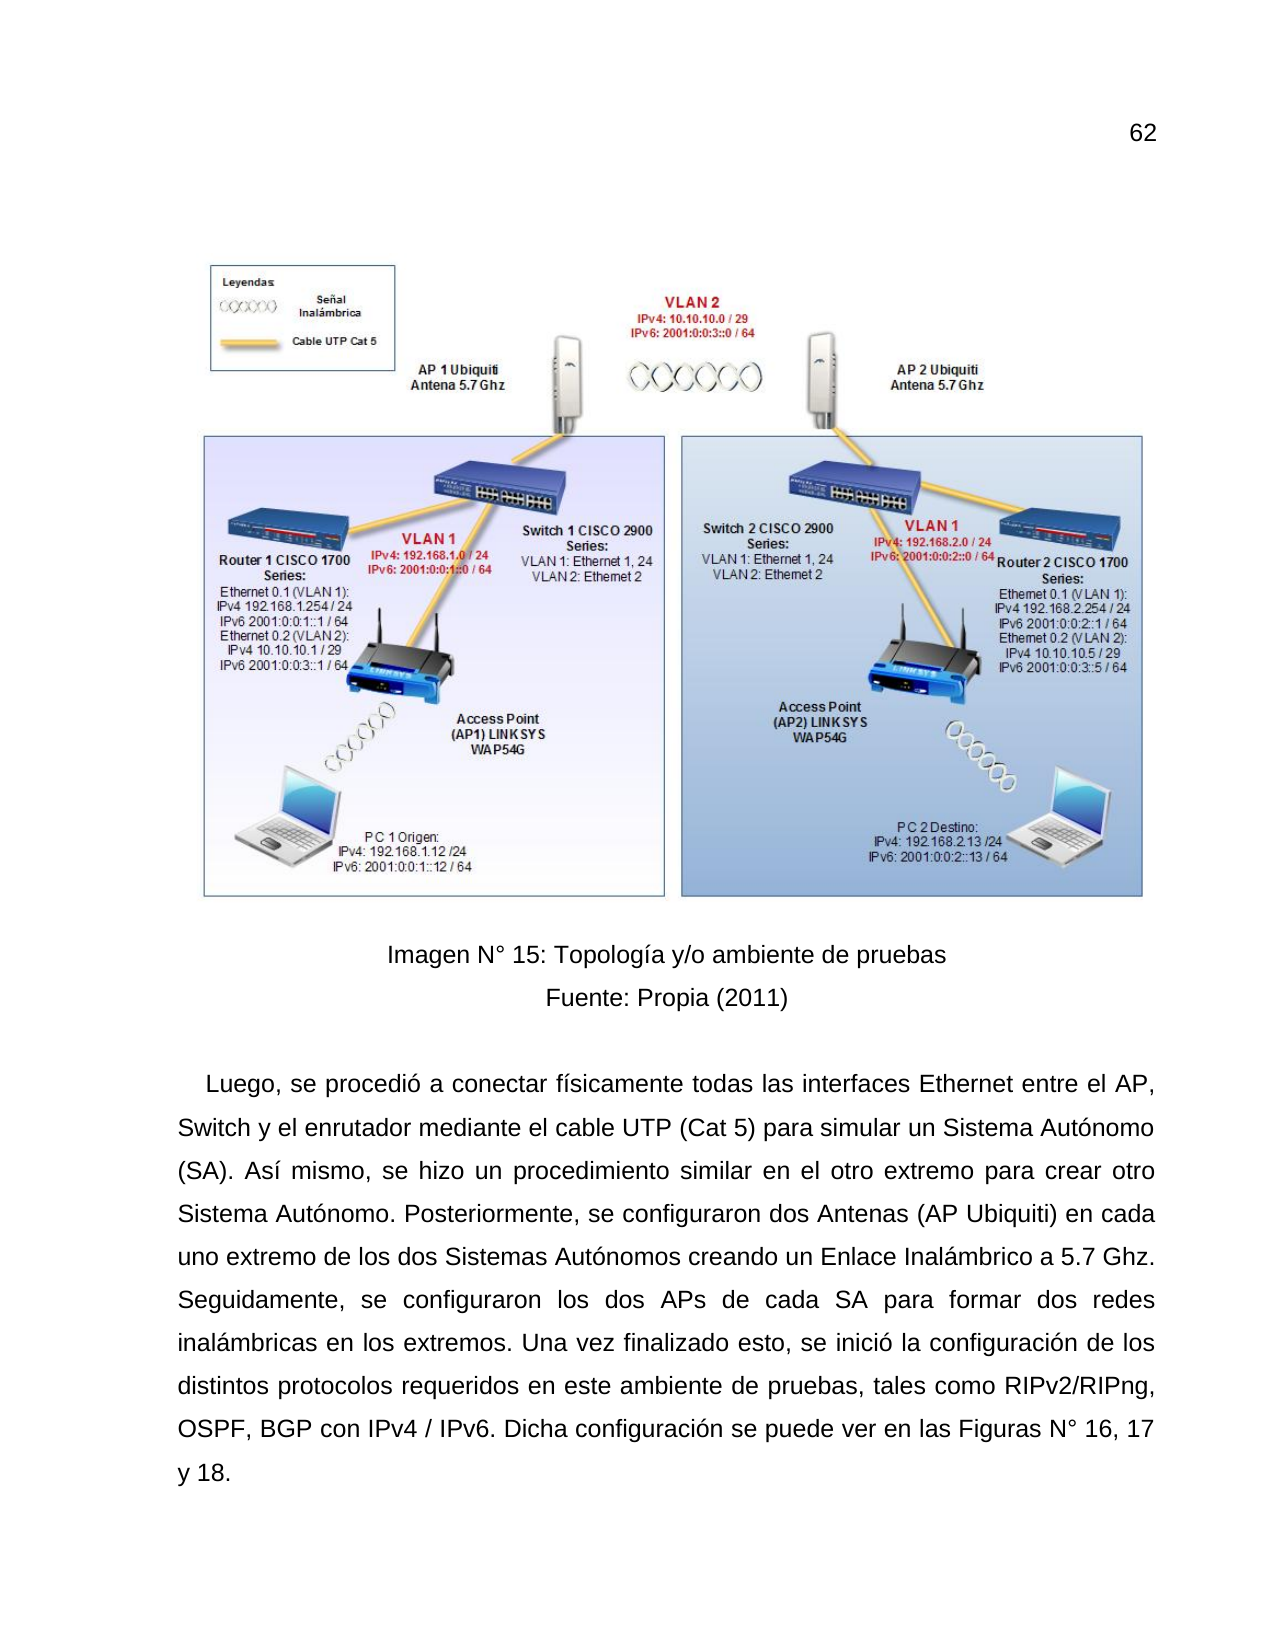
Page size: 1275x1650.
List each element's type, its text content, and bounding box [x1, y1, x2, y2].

text Imagen N° 15: Topología y/o ambiente de pruebas [177, 250, 1157, 969]
text Luego, se procedió a conectar físicamente todas las interfaces Ethernet entre el AP, Switch y el enrutador mediante el cable UTP (Cat 5) para simular un Sistema Autónomo (SA). Así mismo, se hizo un procedimiento similar en el otro extremo para crear otro Sistema Autónomo. Posteriormente, se configuraron dos Antenas (AP Ubiquiti) en cada uno extremo de los dos Sistemas Autónomos creando un Enlace Inalámbrico a 5.7 Ghz. Seguidamente, se configuraron los dos APs de cada SA para formar dos redes inalámbricas en los extremos. Una vez finalizado esto, se inició la configuración de los distintos protocolos requeridos en este ambiente de pruebas, tales como RIPv2/RIPng, OSPF, BGP con IPv4 / IPv6. Dicha configuración se puede ver en las Figuras N° 16, 17 y 18. [177, 1069, 1157, 1486]
text Fuente: Propia (2011) [177, 983, 1157, 1012]
